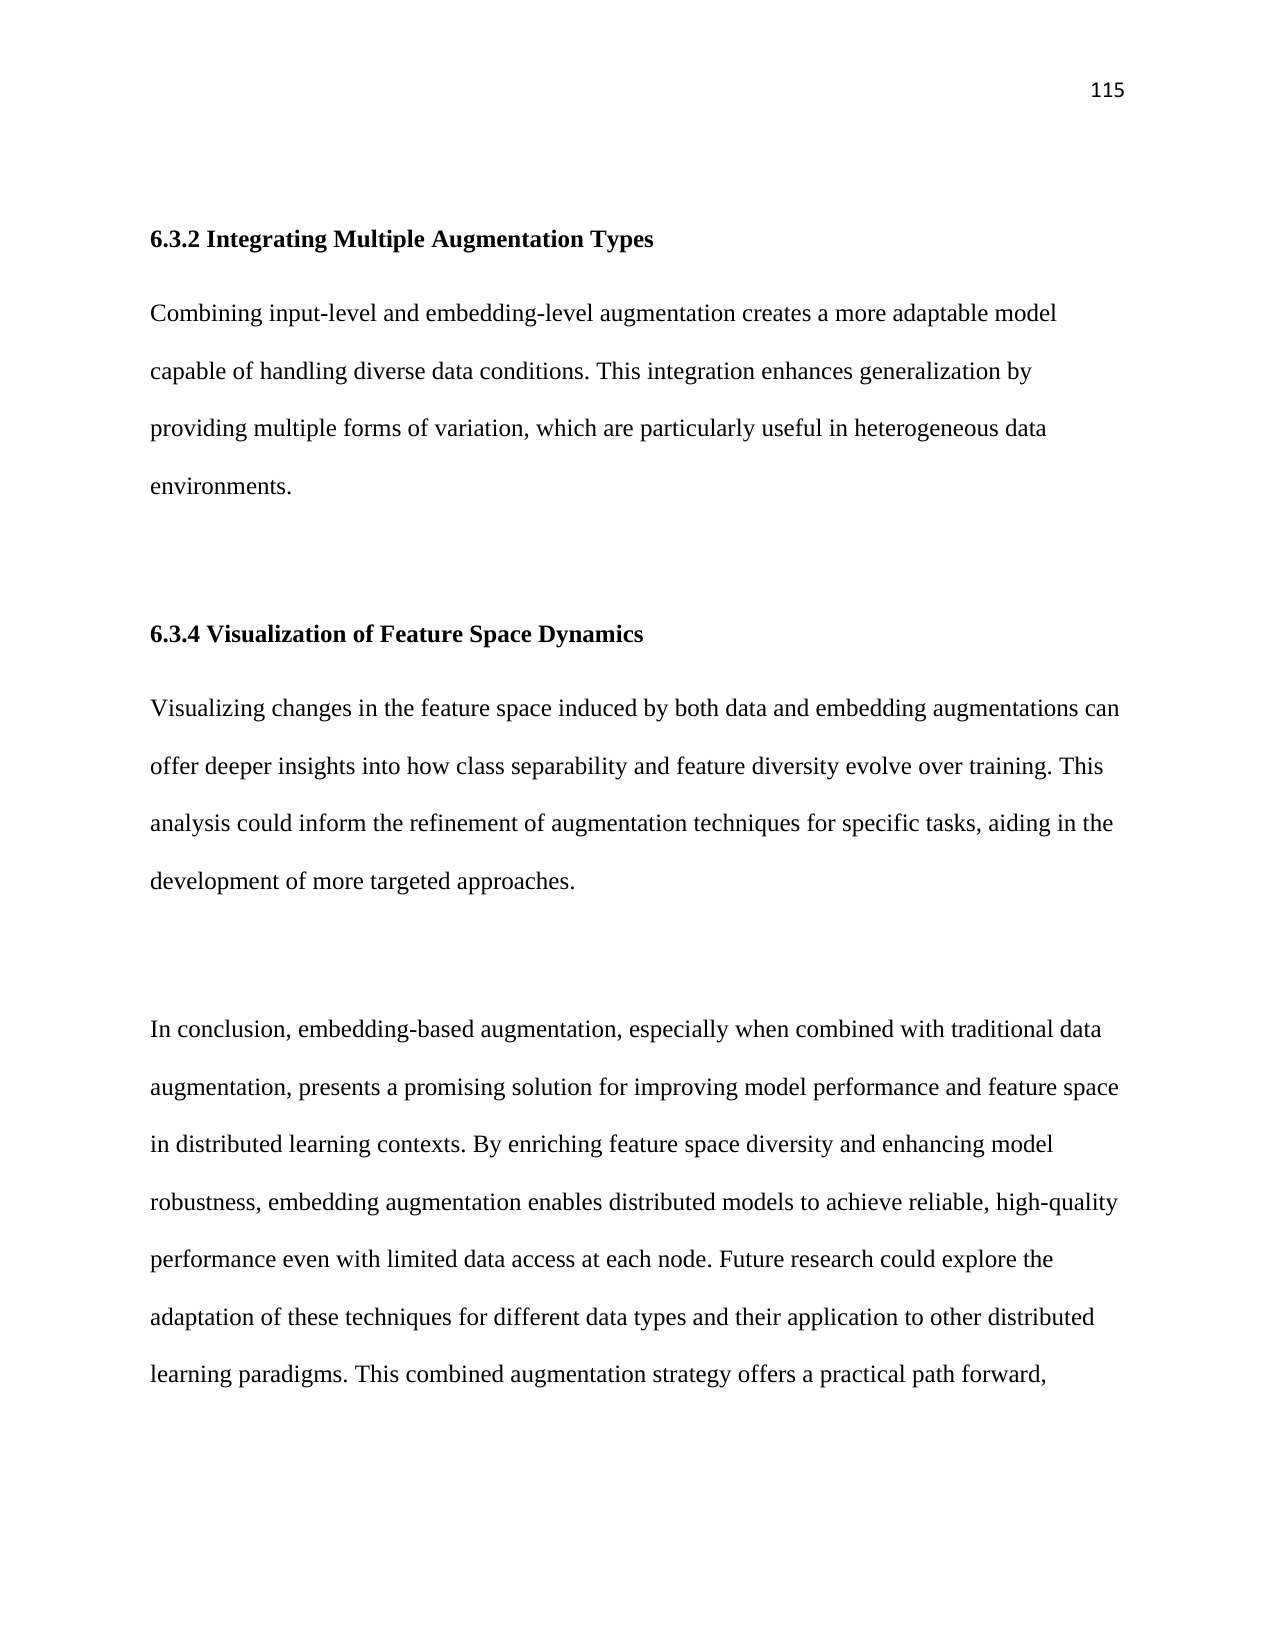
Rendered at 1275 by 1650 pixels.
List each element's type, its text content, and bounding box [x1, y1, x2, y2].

text Combining input-level and embedding-level augmentation creates a more adaptable model capable of handling diverse data conditions. This integration enhances generalization by providing multiple forms of variation, which are particularly useful in heterogeneous data environments. [150, 298, 1125, 499]
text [150, 1014, 1125, 1388]
text 6.3.4 Visualization of Feature Space Dynamics [150, 619, 1125, 648]
text 6.3.2 Integrating Multiple Augmentation Types [150, 224, 1125, 253]
text Visualizing changes in the feature space induced by both data and embedding augmentations can offer deeper insights into how class separability and feature diversity evolve over training. This analysis could inform the refinement of augmentation techniques for specific tasks, aiding in the development of more targeted approaches. [150, 693, 1125, 894]
